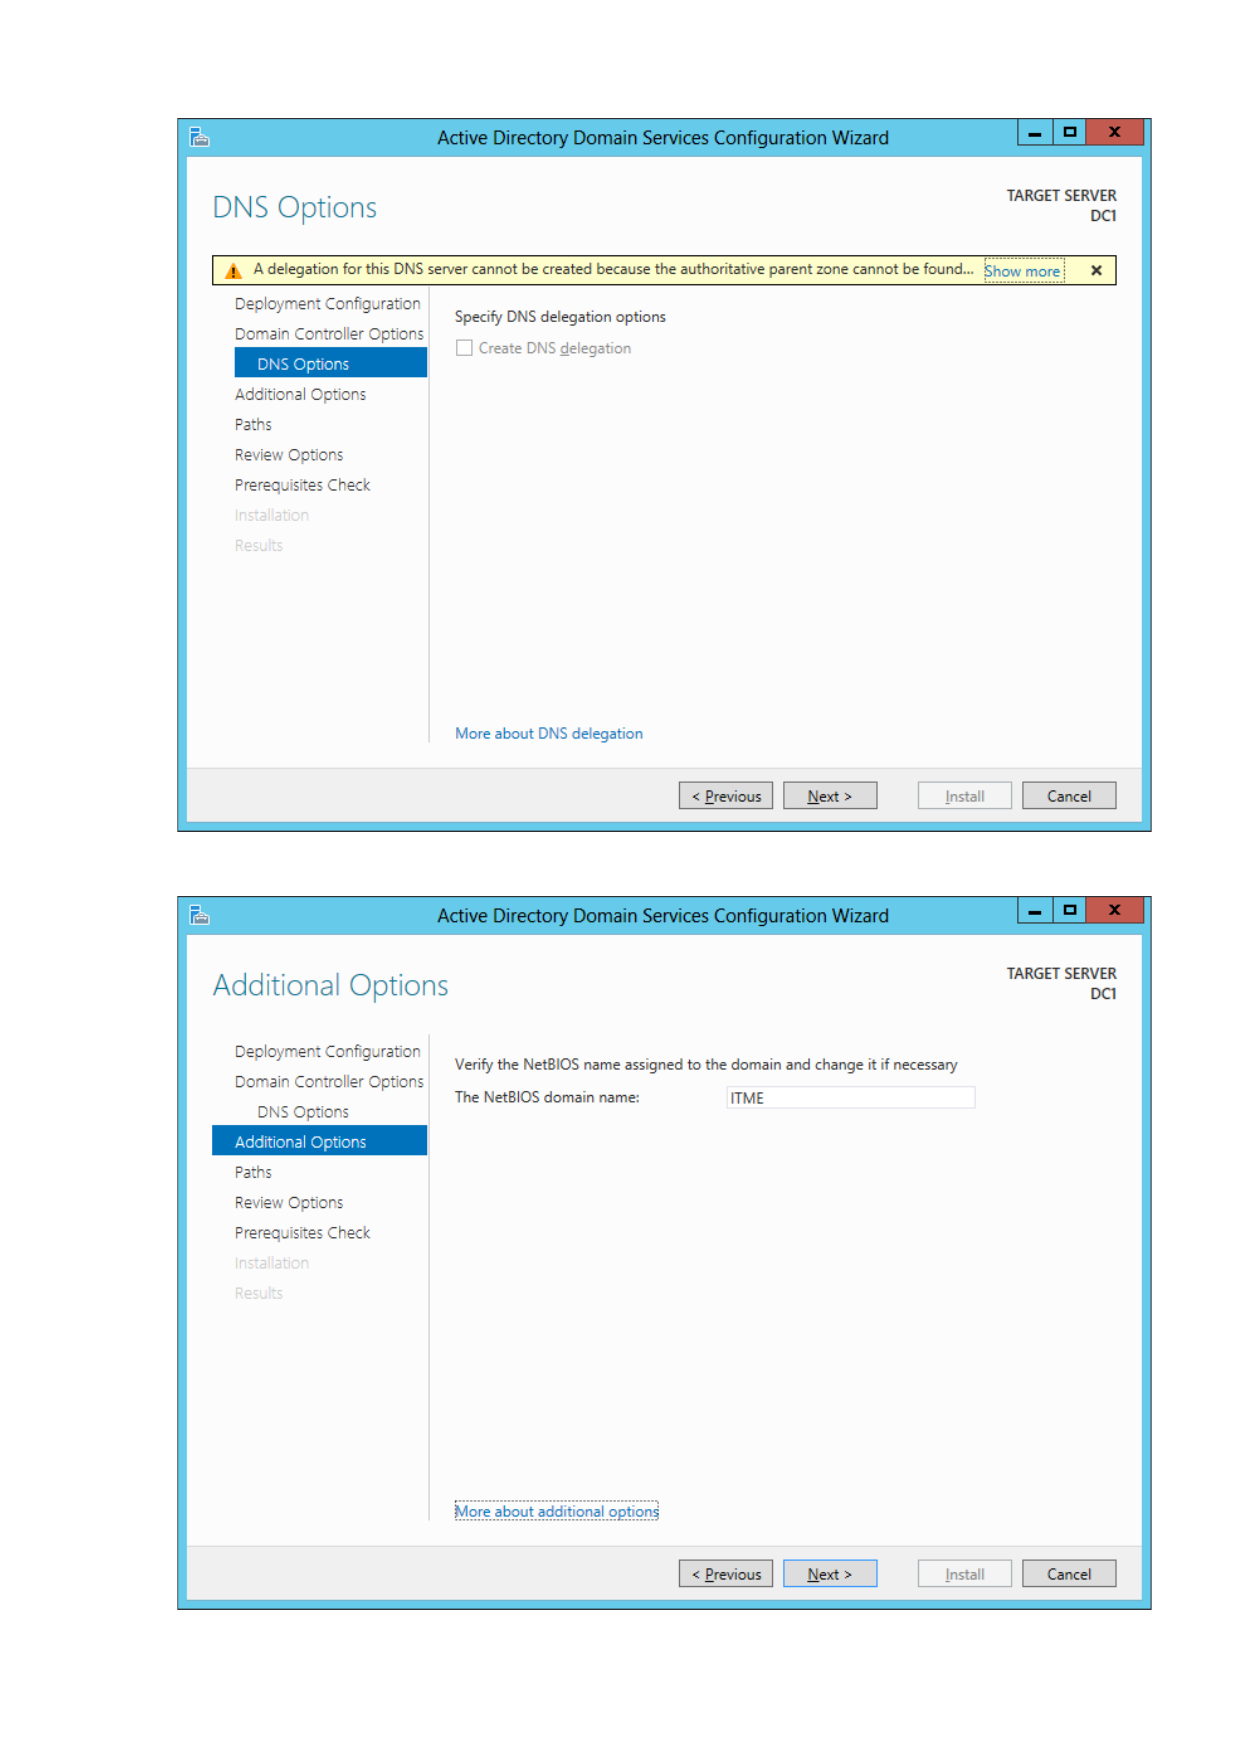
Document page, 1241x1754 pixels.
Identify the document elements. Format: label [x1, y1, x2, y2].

picture [177, 896, 1152, 1610]
picture [177, 118, 1152, 832]
